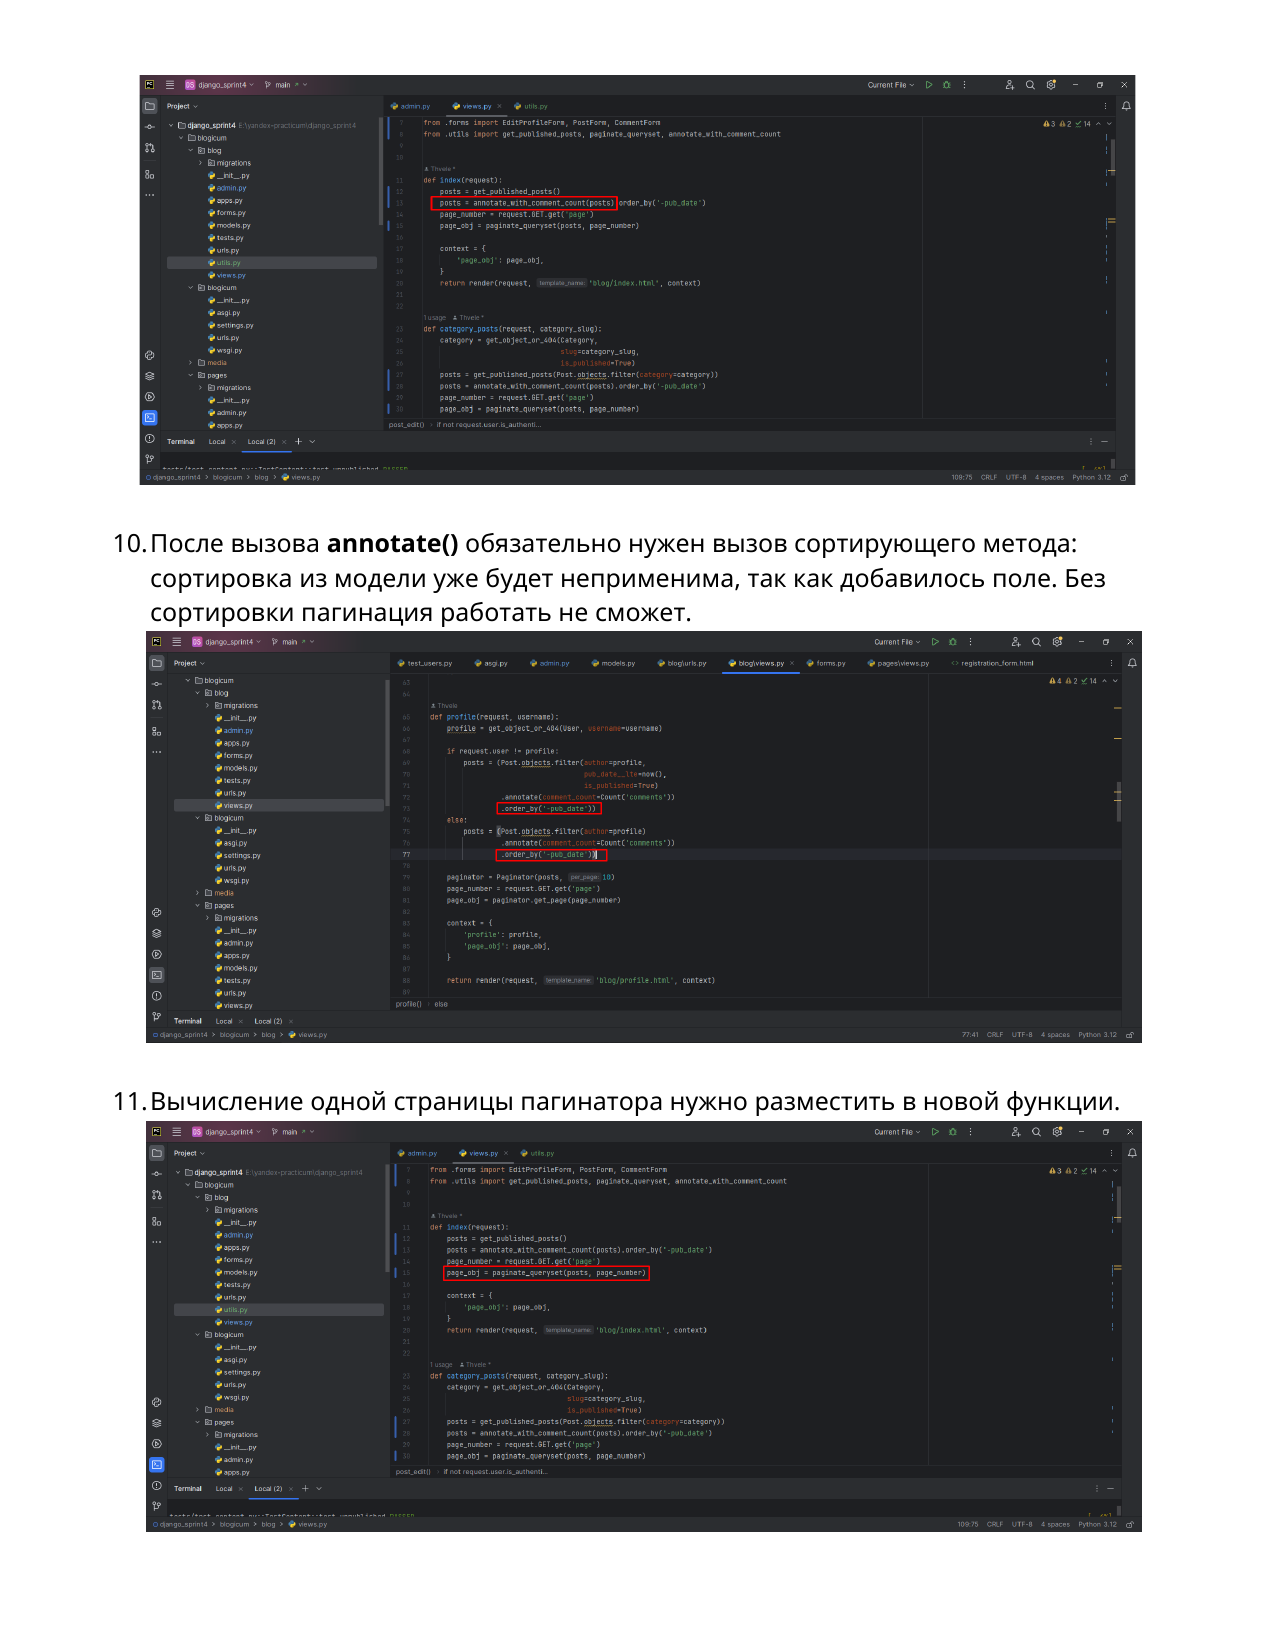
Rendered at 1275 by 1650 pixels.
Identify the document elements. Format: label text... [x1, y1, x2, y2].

list Вычисление одной страницы пагинатора нужно разместить в новой функции. [112, 1083, 1200, 1118]
picture [139, 75, 1136, 485]
picture [146, 631, 1142, 1043]
picture [146, 1121, 1142, 1532]
list После вызова annotate() обязательно нужен вызов сортирующего метода: сортировка из модели уже будет неприменима, так как добавилось поле. Без сортировки пагинация работать не сможет. [112, 526, 1200, 628]
